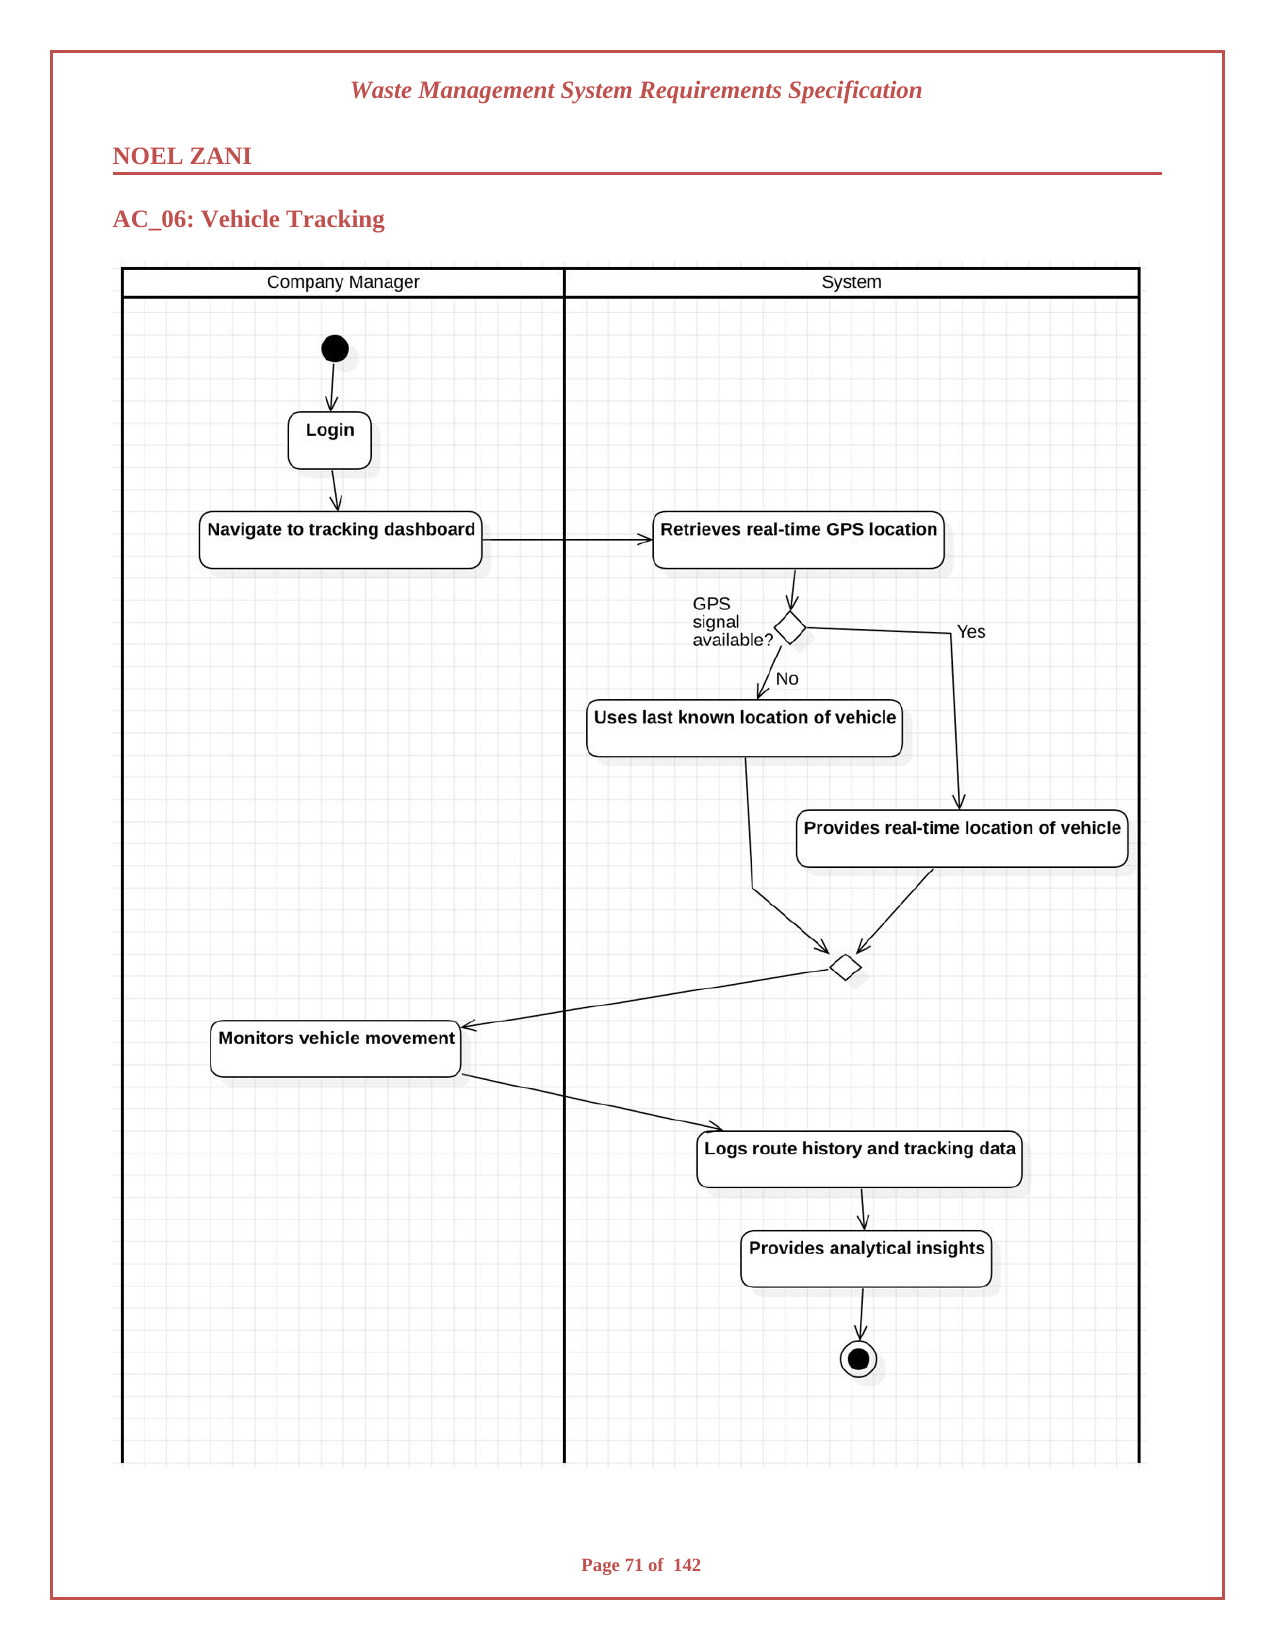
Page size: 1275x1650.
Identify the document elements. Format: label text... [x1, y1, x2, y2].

picture [112, 261, 1147, 1468]
text AC_06: Vehicle Tracking [112, 204, 1162, 233]
text NOEL ZANI [112, 141, 1162, 175]
